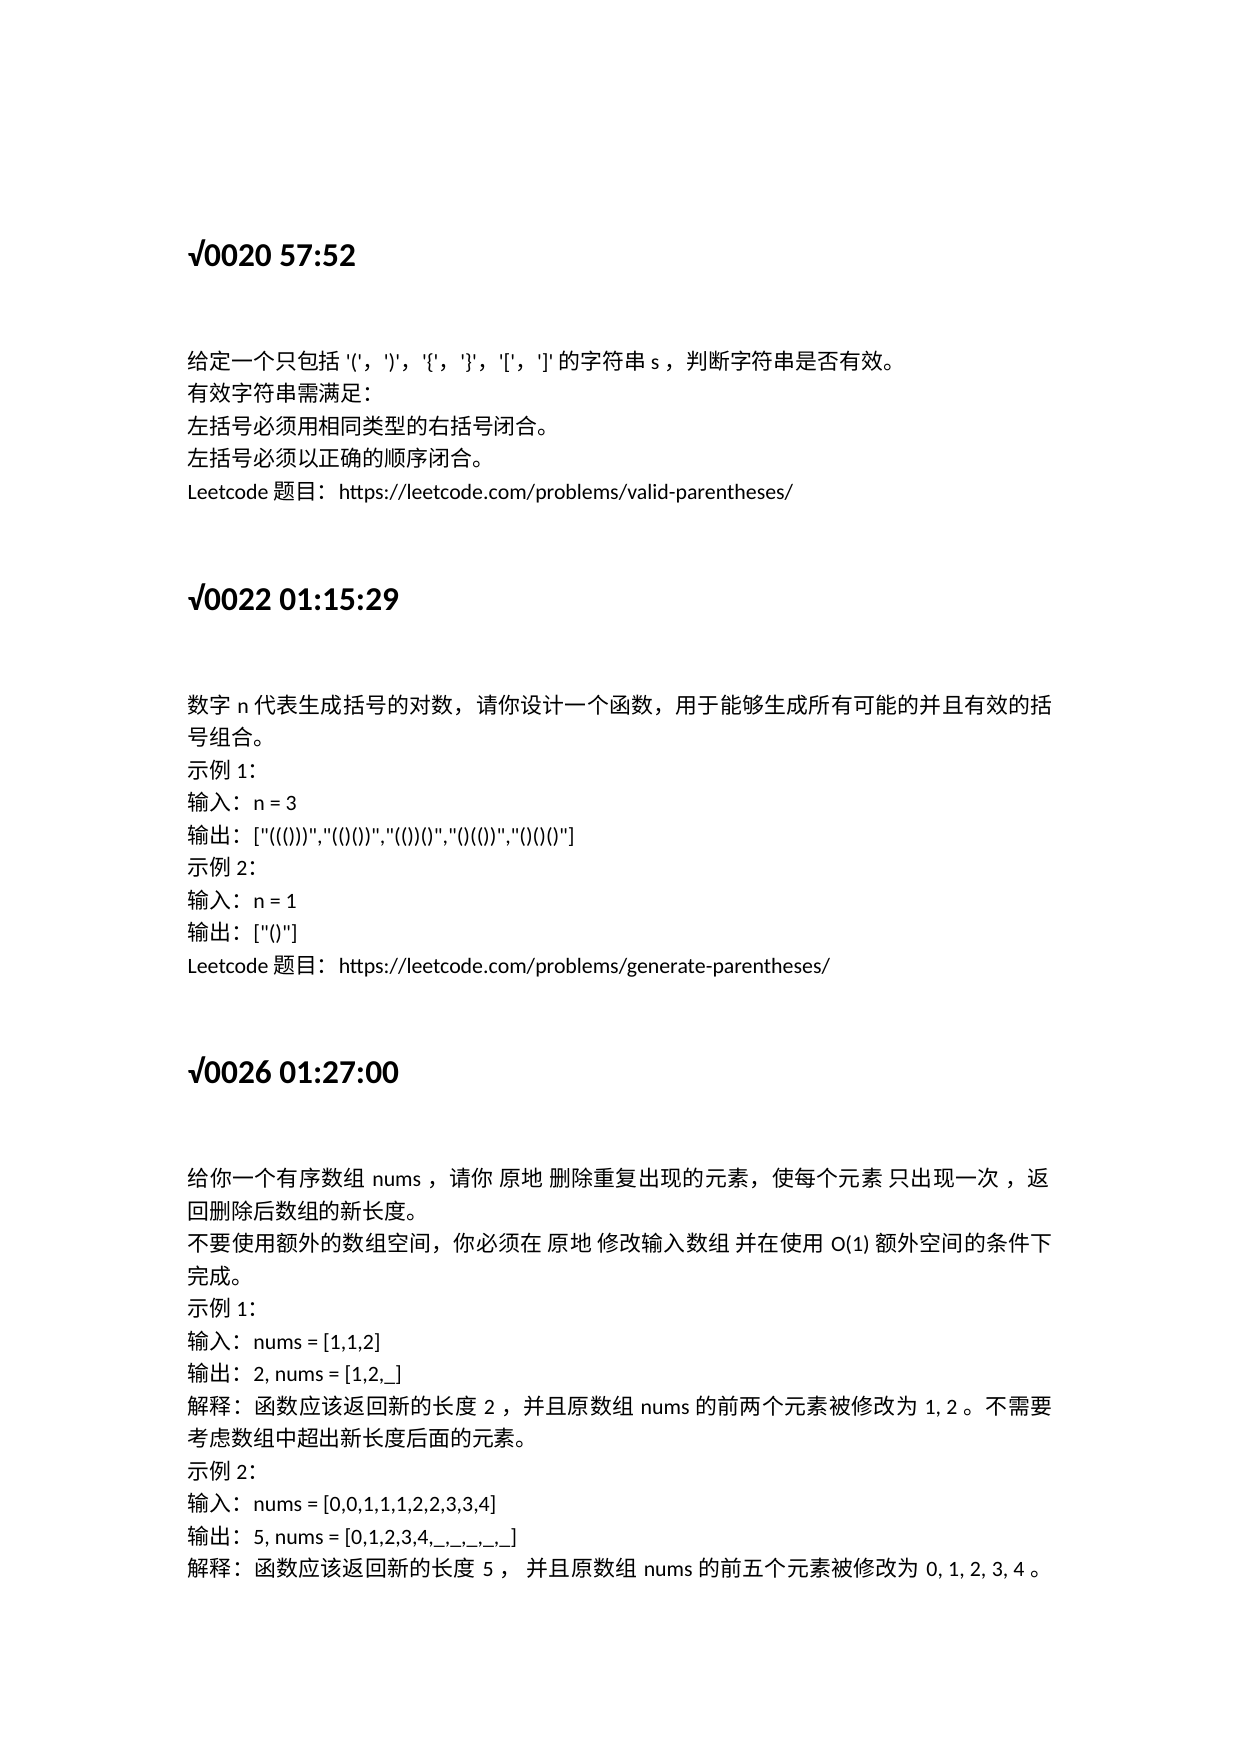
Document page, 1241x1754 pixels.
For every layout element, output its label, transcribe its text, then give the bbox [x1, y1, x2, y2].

text 示例 1： [187, 752, 1053, 785]
text 示例 1： [187, 1291, 1053, 1323]
text 示例 2： [187, 850, 1053, 882]
text Leetcode题目：https://leetcode.com/problems/generate-parentheses/ [187, 947, 1053, 980]
subtitle √0022 01:15:29 [187, 565, 1053, 630]
text 输入：n = 3 [187, 785, 1053, 817]
text 输出：["()"] [187, 915, 1053, 947]
text 数字 n 代表生成括号的对数，请你设计一个函数，用于能够生成所有可能的并且有效的括号组合。 [187, 687, 1053, 752]
text 给你一个有序数组 nums ，请你 原地 删除重复出现的元素，使每个元素 只出现一次 ，返回删除后数组的新长度。 [187, 1161, 1053, 1226]
text 输出：2, nums = [1,2,_] [187, 1356, 1053, 1388]
text 输入：nums = [0,0,1,1,1,2,2,3,3,4] [187, 1486, 1053, 1518]
text 给定一个只包括 '('，')'，'{'，'}'，'['，']' 的字符串 s ，判断字符串是否有效。 [187, 343, 1053, 376]
subtitle √0020 57:52 [187, 222, 1053, 287]
subtitle √0026 01:27:00 [187, 1039, 1053, 1104]
text 输出：["((()))","(()())","(())()","()(())","()()()"] [187, 817, 1053, 850]
text 左括号必须以正确的顺序闭合。 [187, 441, 1053, 473]
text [187, 1551, 1053, 1583]
text 有效字符串需满足： [187, 376, 1053, 408]
text 示例 2： [187, 1453, 1053, 1486]
text 输出：5, nums = [0,1,2,3,4,_,_,_,_,_] [187, 1518, 1053, 1551]
text Leetcode题目：https://leetcode.com/problems/valid-parentheses/ [187, 473, 1053, 506]
text 输入：n = 1 [187, 882, 1053, 915]
text 不要使用额外的数组空间，你必须在 原地 修改输入数组 并在使用 O(1) 额外空间的条件下完成。 [187, 1226, 1053, 1291]
text 输入：nums = [1,1,2] [187, 1323, 1053, 1356]
text 解释：函数应该返回新的长度 2 ，并且原数组 nums 的前两个元素被修改为 1, 2 。不需要考虑数组中超出新长度后面的元素。 [187, 1388, 1053, 1453]
text 左括号必须用相同类型的右括号闭合。 [187, 408, 1053, 441]
